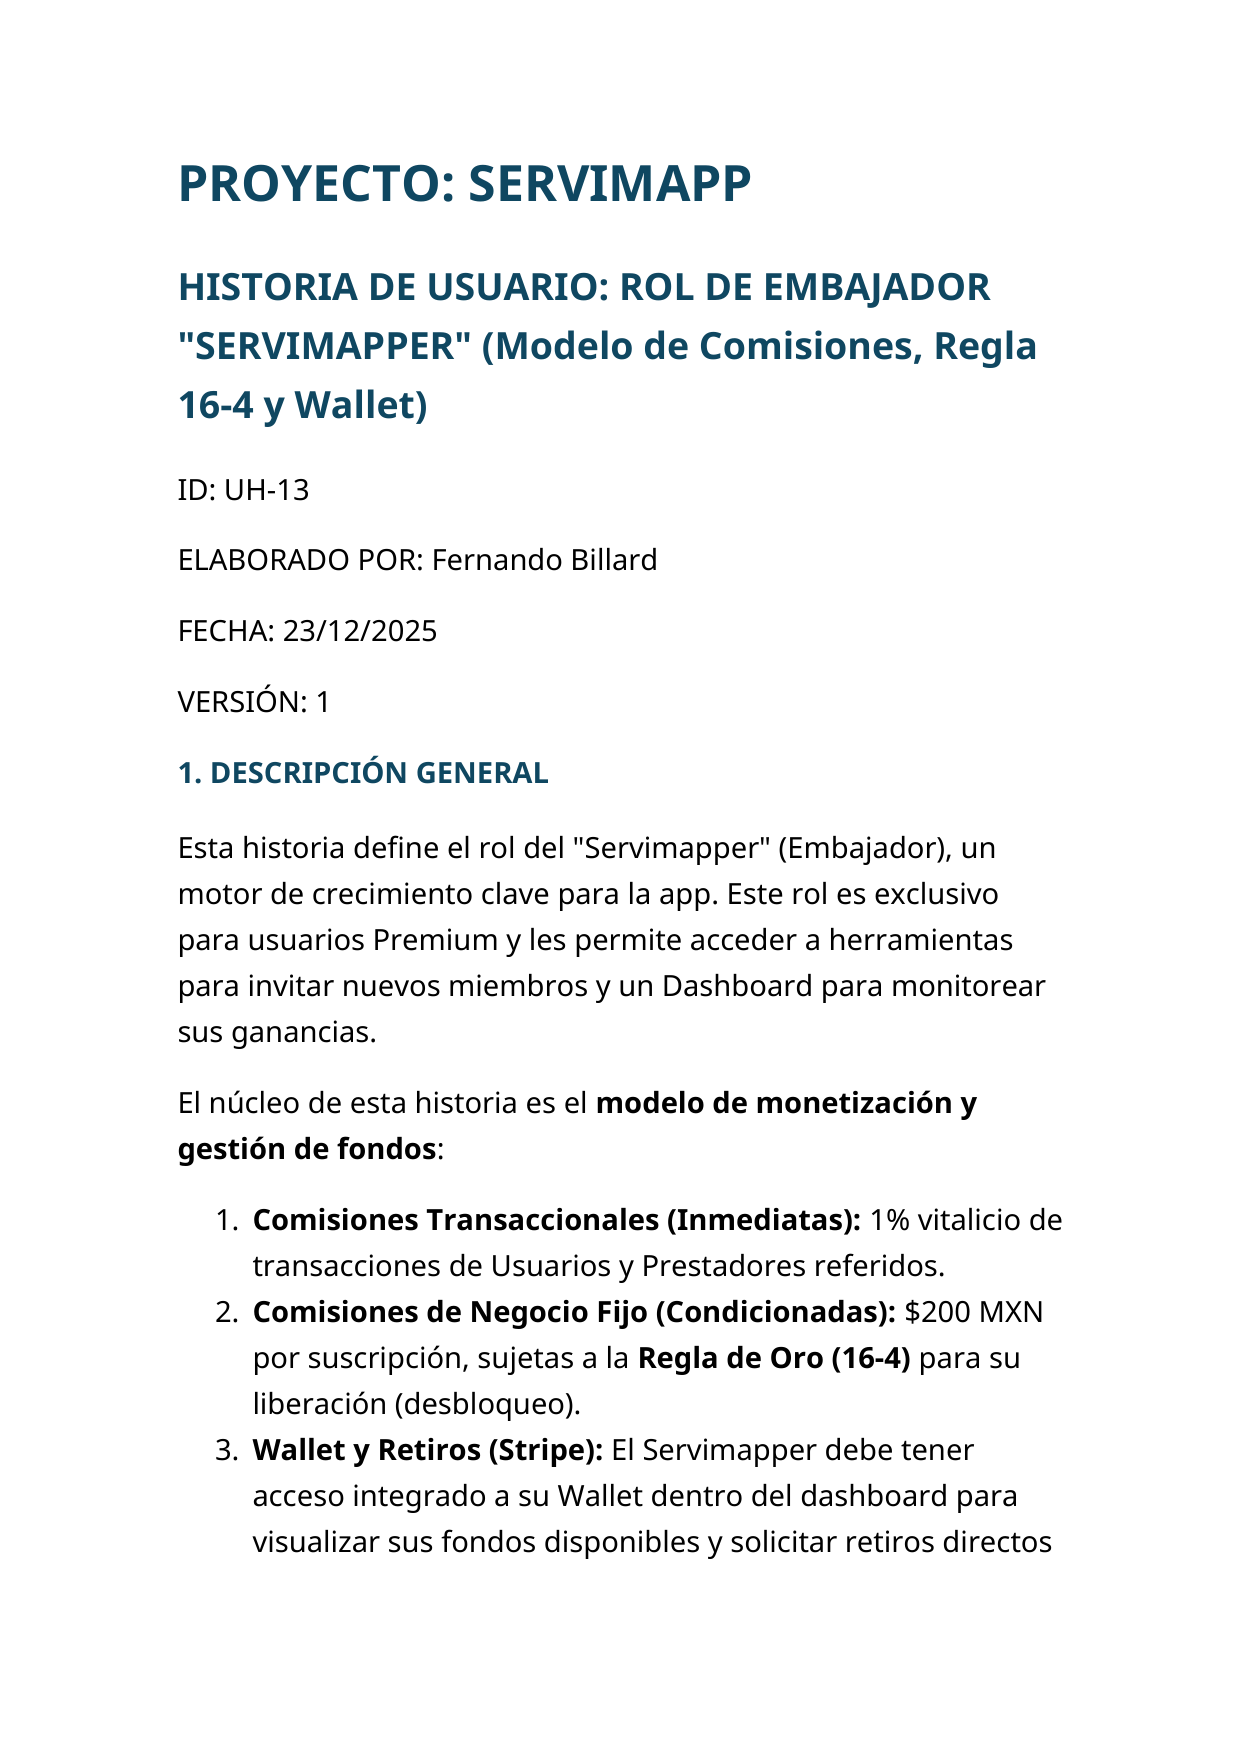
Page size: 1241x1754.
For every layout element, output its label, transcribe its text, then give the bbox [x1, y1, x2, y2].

text VERSIÓN: 1 [177, 682, 1063, 721]
text FECHA: 23/12/2025 [177, 611, 1063, 650]
list Comisiones de Negocio Fijo (Condicionadas): $200 MXN por suscripción, sujetas a la Regla de Oro (16-4) para su liberación (desbloqueo). [215, 1291, 1063, 1423]
subtitle 1. DESCRIPCIÓN GENERAL [177, 752, 1063, 792]
text ELABORADO POR: Fernando Billard [177, 540, 1063, 579]
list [215, 1429, 1063, 1561]
subtitle HISTORIA DE USUARIO: ROL DE EMBAJADOR "SERVIMAPPER" (Modelo de Comisiones, Regla 16-4 y Wallet) [177, 260, 1063, 429]
text ID: UH-13 [177, 469, 1063, 508]
list Comisiones Transaccionales (Inmediatas): 1% vitalicio de transacciones de Usuarios y Prestadores referidos. [215, 1199, 1063, 1285]
text El núcleo de esta historia es el modelo de monetización y gestión de fondos: [177, 1082, 1063, 1168]
text Esta historia define el rol del "Servimapper" (Embajador), un motor de crecimiento clave para la app. Este rol es exclusivo para usuarios Premium y les permite acceder a herramientas para invitar nuevos miembros y un Dashboard para monitorear sus ganancias. [177, 828, 1063, 1051]
subtitle PROYECTO: SERVIMAPP [177, 148, 1063, 216]
